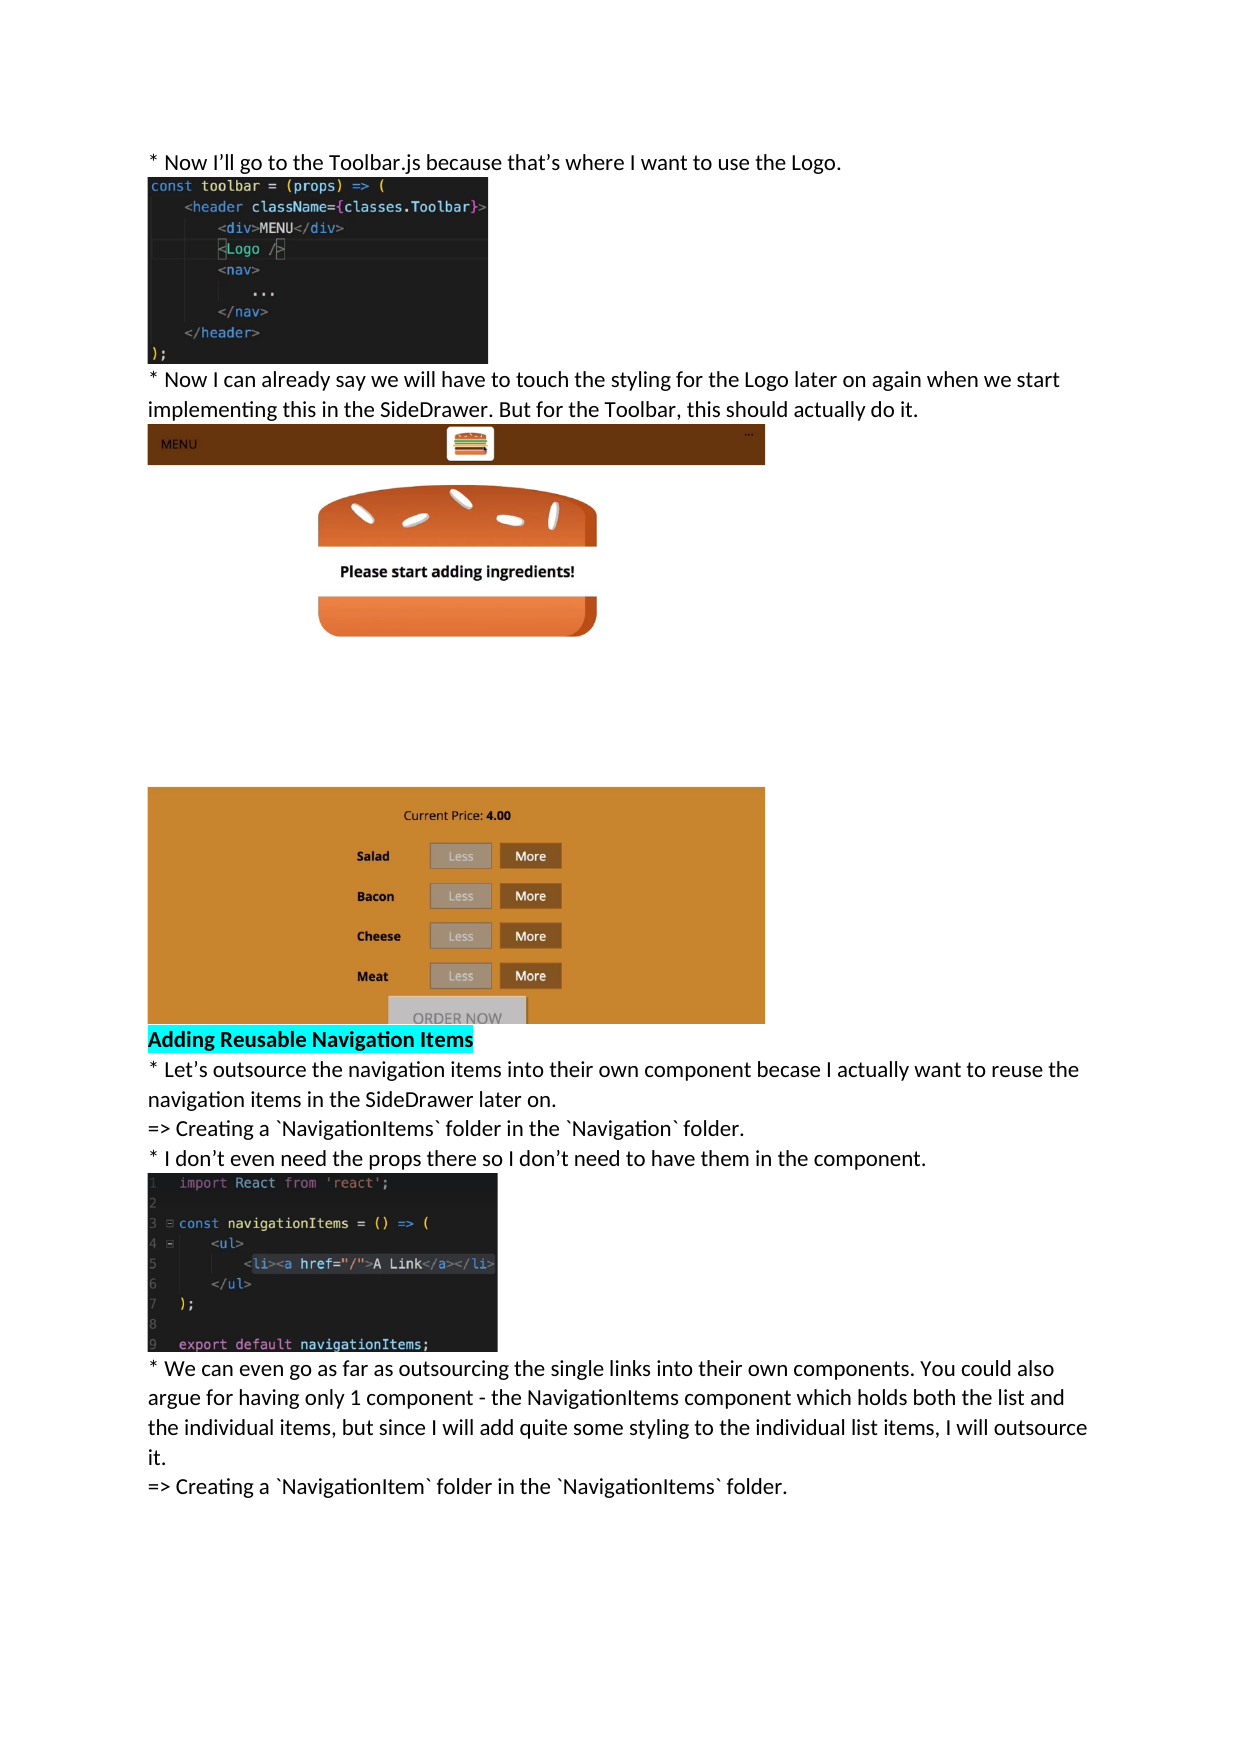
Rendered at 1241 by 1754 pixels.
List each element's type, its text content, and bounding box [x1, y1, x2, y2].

picture [147, 177, 489, 364]
picture [147, 424, 766, 1024]
picture [147, 1173, 498, 1352]
